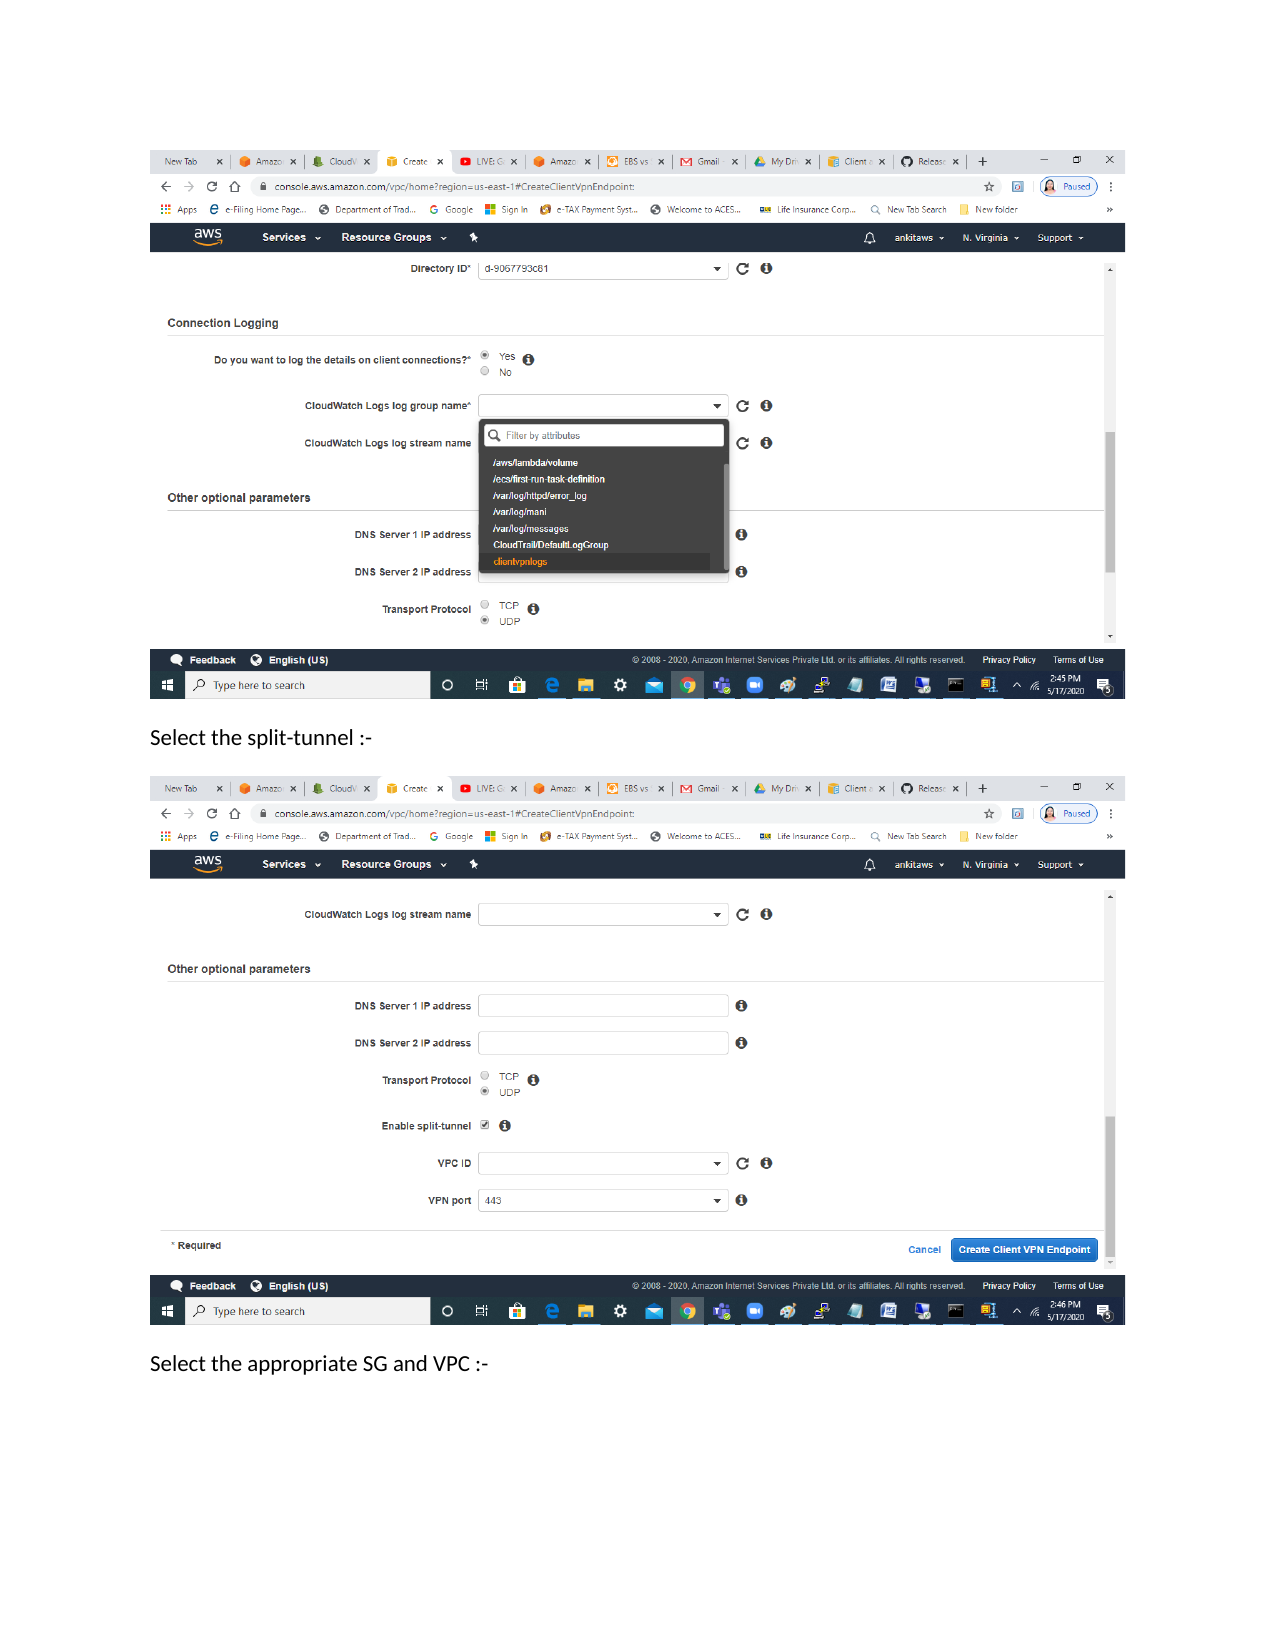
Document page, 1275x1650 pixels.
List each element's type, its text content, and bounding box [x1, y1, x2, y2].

text Select the appropriate SG and VPC :- [150, 1349, 1125, 1377]
text Select the split-tunnel :- [150, 723, 1125, 751]
picture [150, 150, 1125, 699]
picture [150, 776, 1125, 1325]
